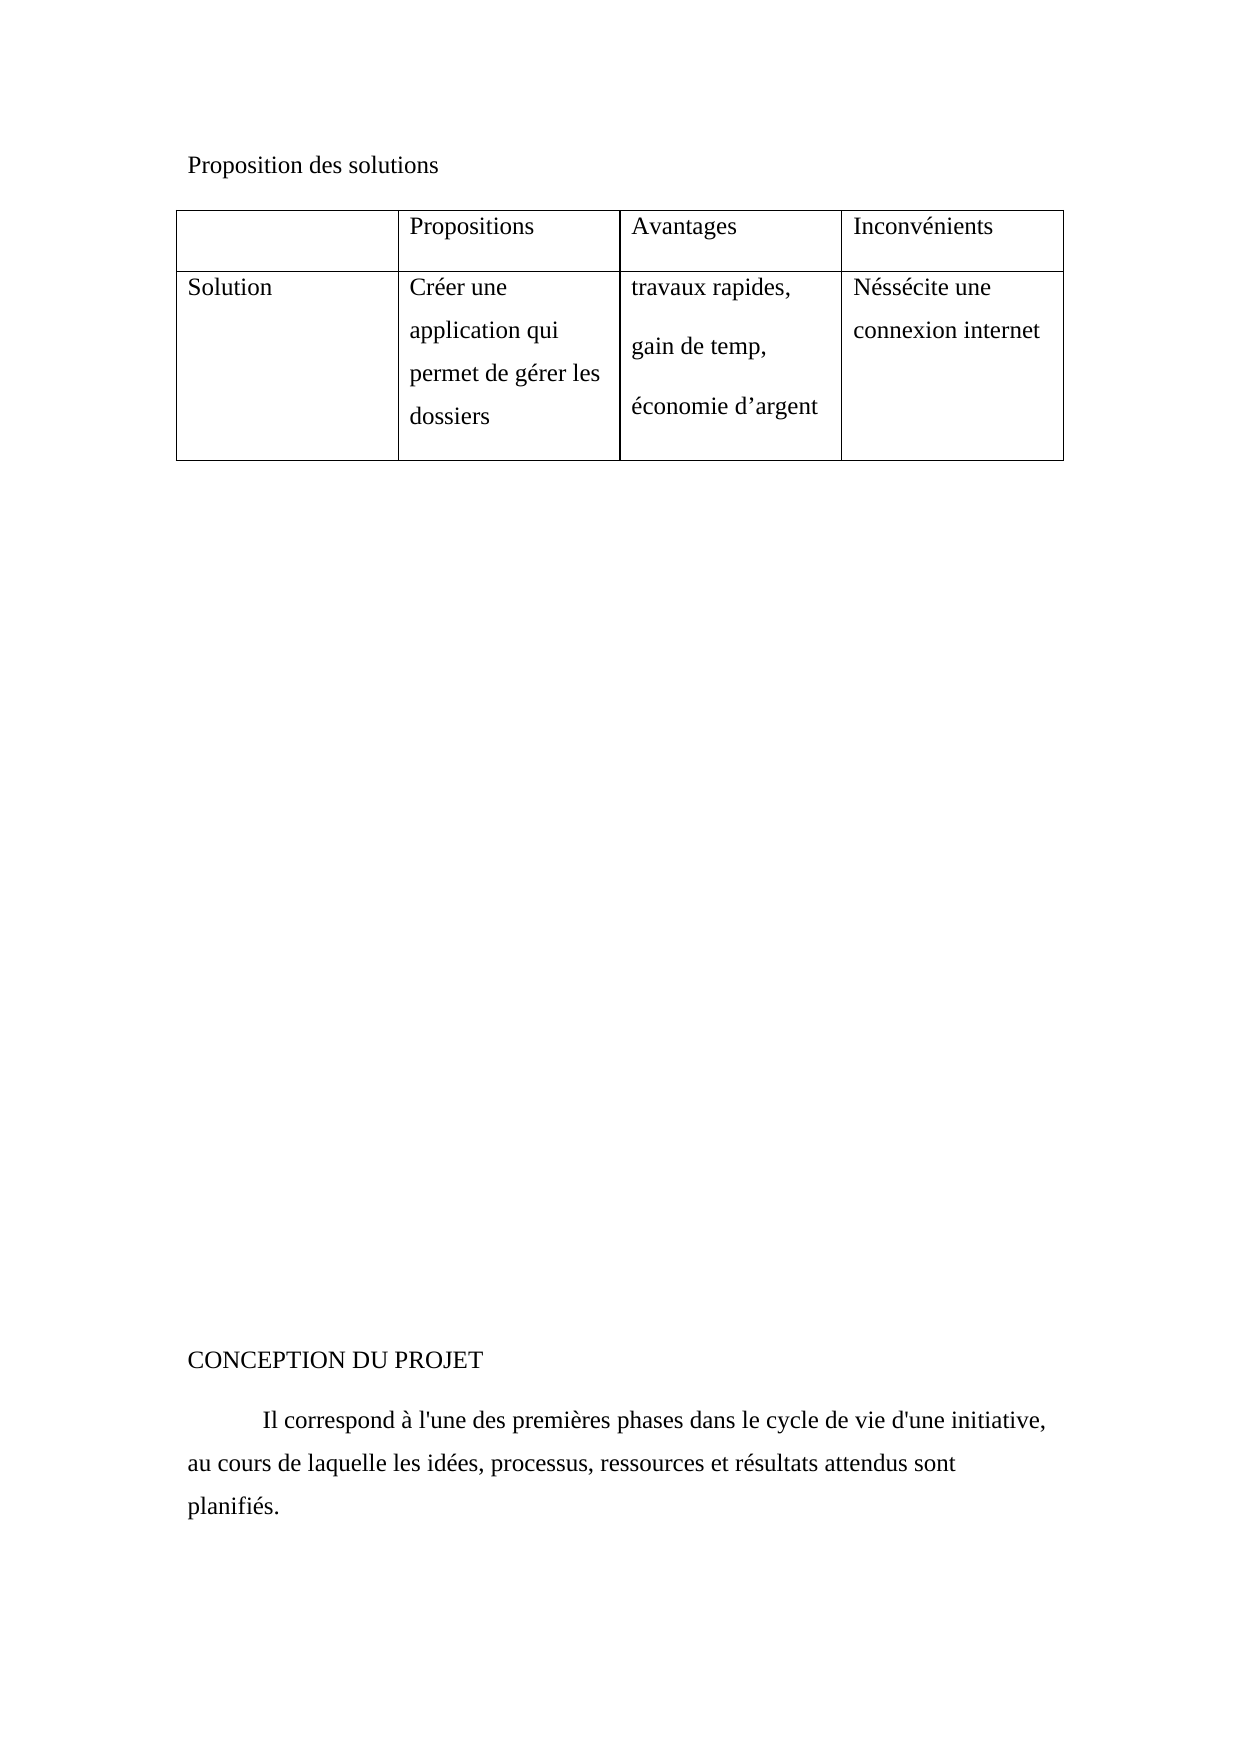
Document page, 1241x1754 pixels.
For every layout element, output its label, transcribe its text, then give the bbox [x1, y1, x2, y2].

text Proposition des solutions [187, 150, 1053, 179]
table_cell Solution [177, 272, 398, 459]
table_cell travaux rapides, gain de temp, économie d’argent [621, 272, 841, 459]
list CONCEPTION DU PROJET [187, 1345, 1053, 1374]
table_header Avantages [621, 211, 841, 271]
table_header Propositions [399, 211, 619, 271]
table_cell Néssécite une connexion internet [842, 272, 1063, 459]
table_cell Créer une application qui permet de gérer les dossiers [399, 272, 619, 459]
table_header Inconvénients [842, 211, 1063, 271]
table_header [177, 211, 398, 271]
text Il correspond à l'une des premières phases dans le cycle de vie d'une initiative, au cours de laquelle les idées, processus, ressources et résultats attendus sont planifiés. [187, 1405, 1053, 1520]
